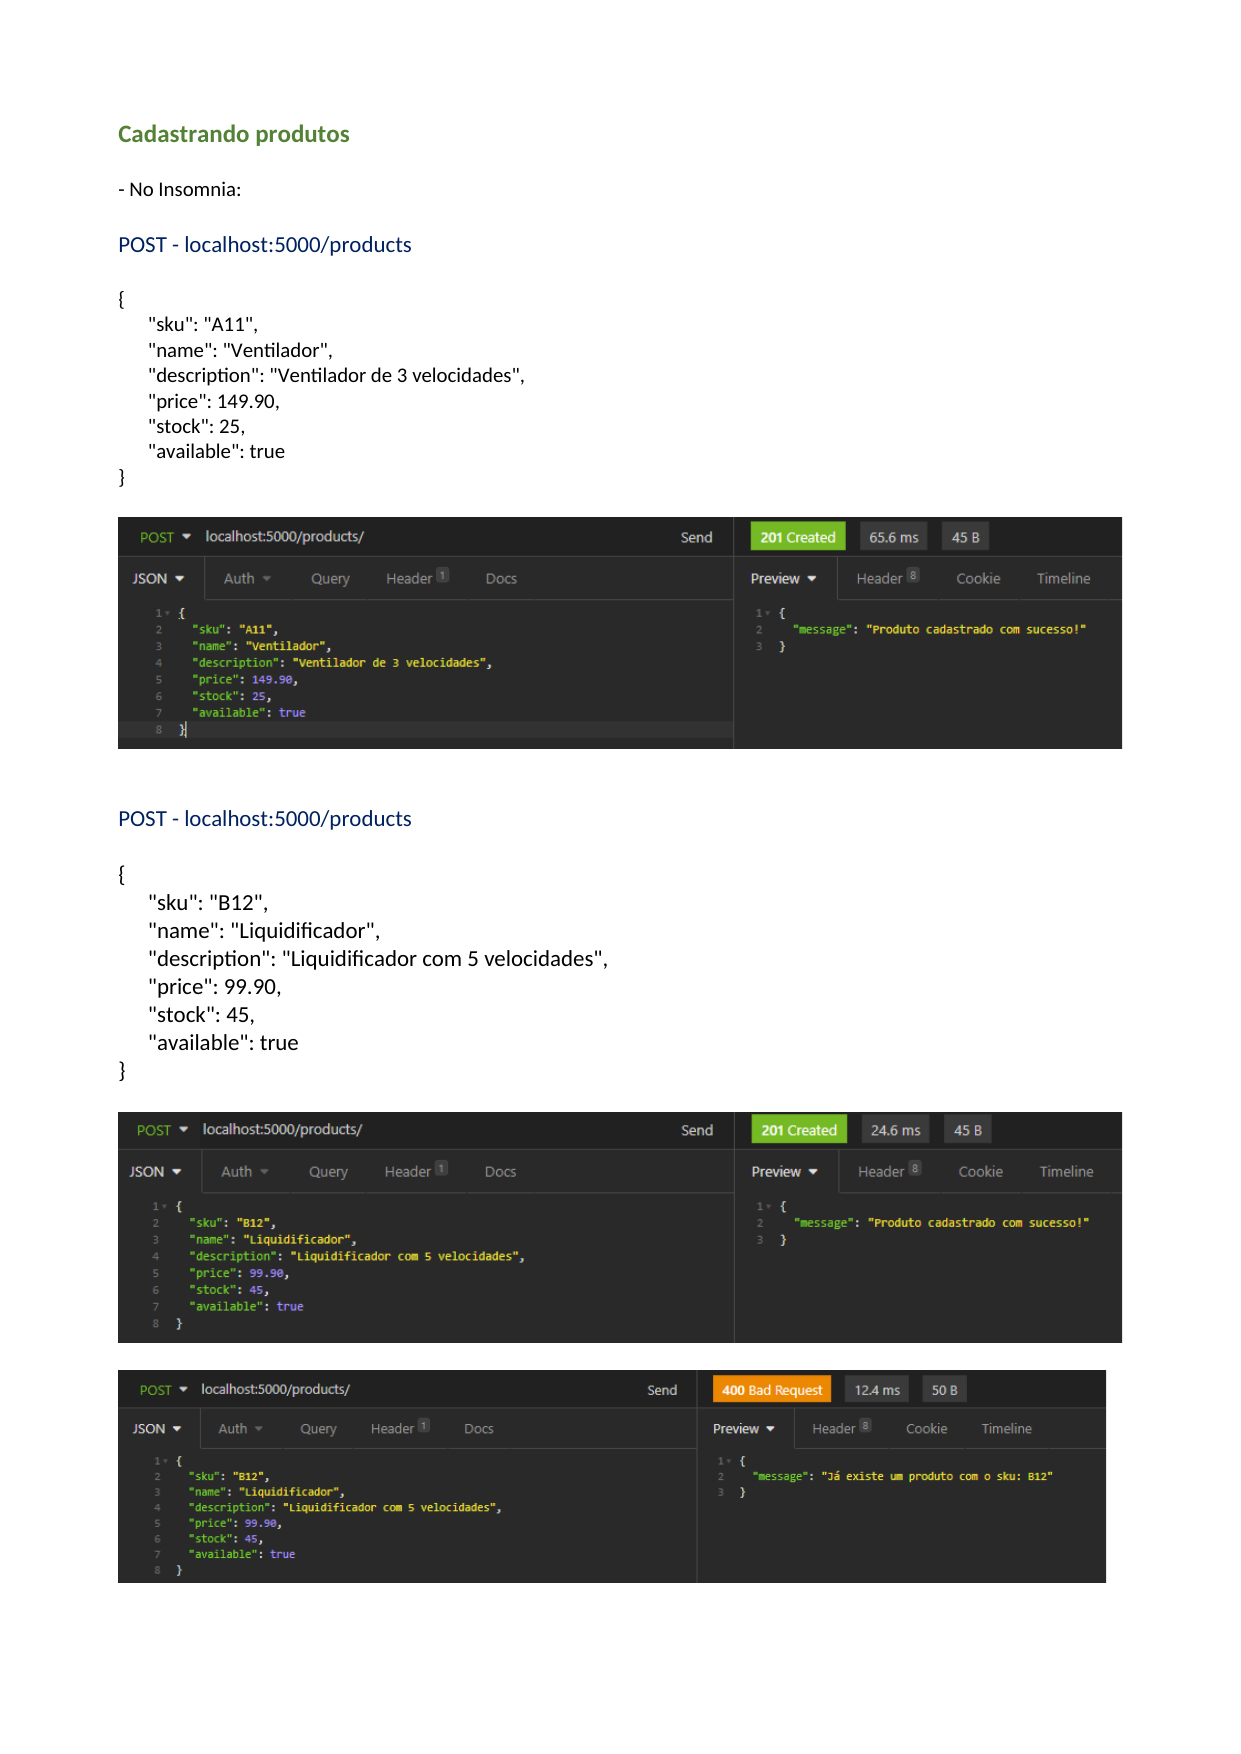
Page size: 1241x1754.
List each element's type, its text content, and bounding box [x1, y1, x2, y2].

text } [118, 464, 1122, 489]
text "name": "Liquidificador", [118, 916, 1122, 944]
text "available": true [118, 1028, 1122, 1056]
picture [118, 1370, 1107, 1583]
text "price": 99.90, [118, 972, 1122, 1000]
text { [118, 286, 1122, 312]
text "description": "Ventilador de 3 velocidades", [118, 362, 1122, 388]
text "sku": "A11", [118, 312, 1122, 337]
text "stock": 45, [118, 1000, 1122, 1028]
text } [118, 1056, 1122, 1084]
text "sku": "B12", [118, 888, 1122, 916]
text "name": "Ventilador", [118, 337, 1122, 362]
picture [118, 517, 1123, 749]
text POST - localhost:5000/products [118, 804, 1122, 832]
text { [118, 860, 1122, 888]
text "stock": 25, [118, 413, 1122, 439]
text "description": "Liquidificador com 5 velocidades", [118, 944, 1122, 972]
picture [118, 1112, 1123, 1343]
text POST - localhost:5000/products [118, 230, 1122, 258]
subtitle Cadastrando produtos [118, 118, 1122, 149]
text - No Insomnia: [118, 177, 1122, 202]
text "available": true [118, 439, 1122, 464]
text "price": 149.90, [118, 388, 1122, 413]
